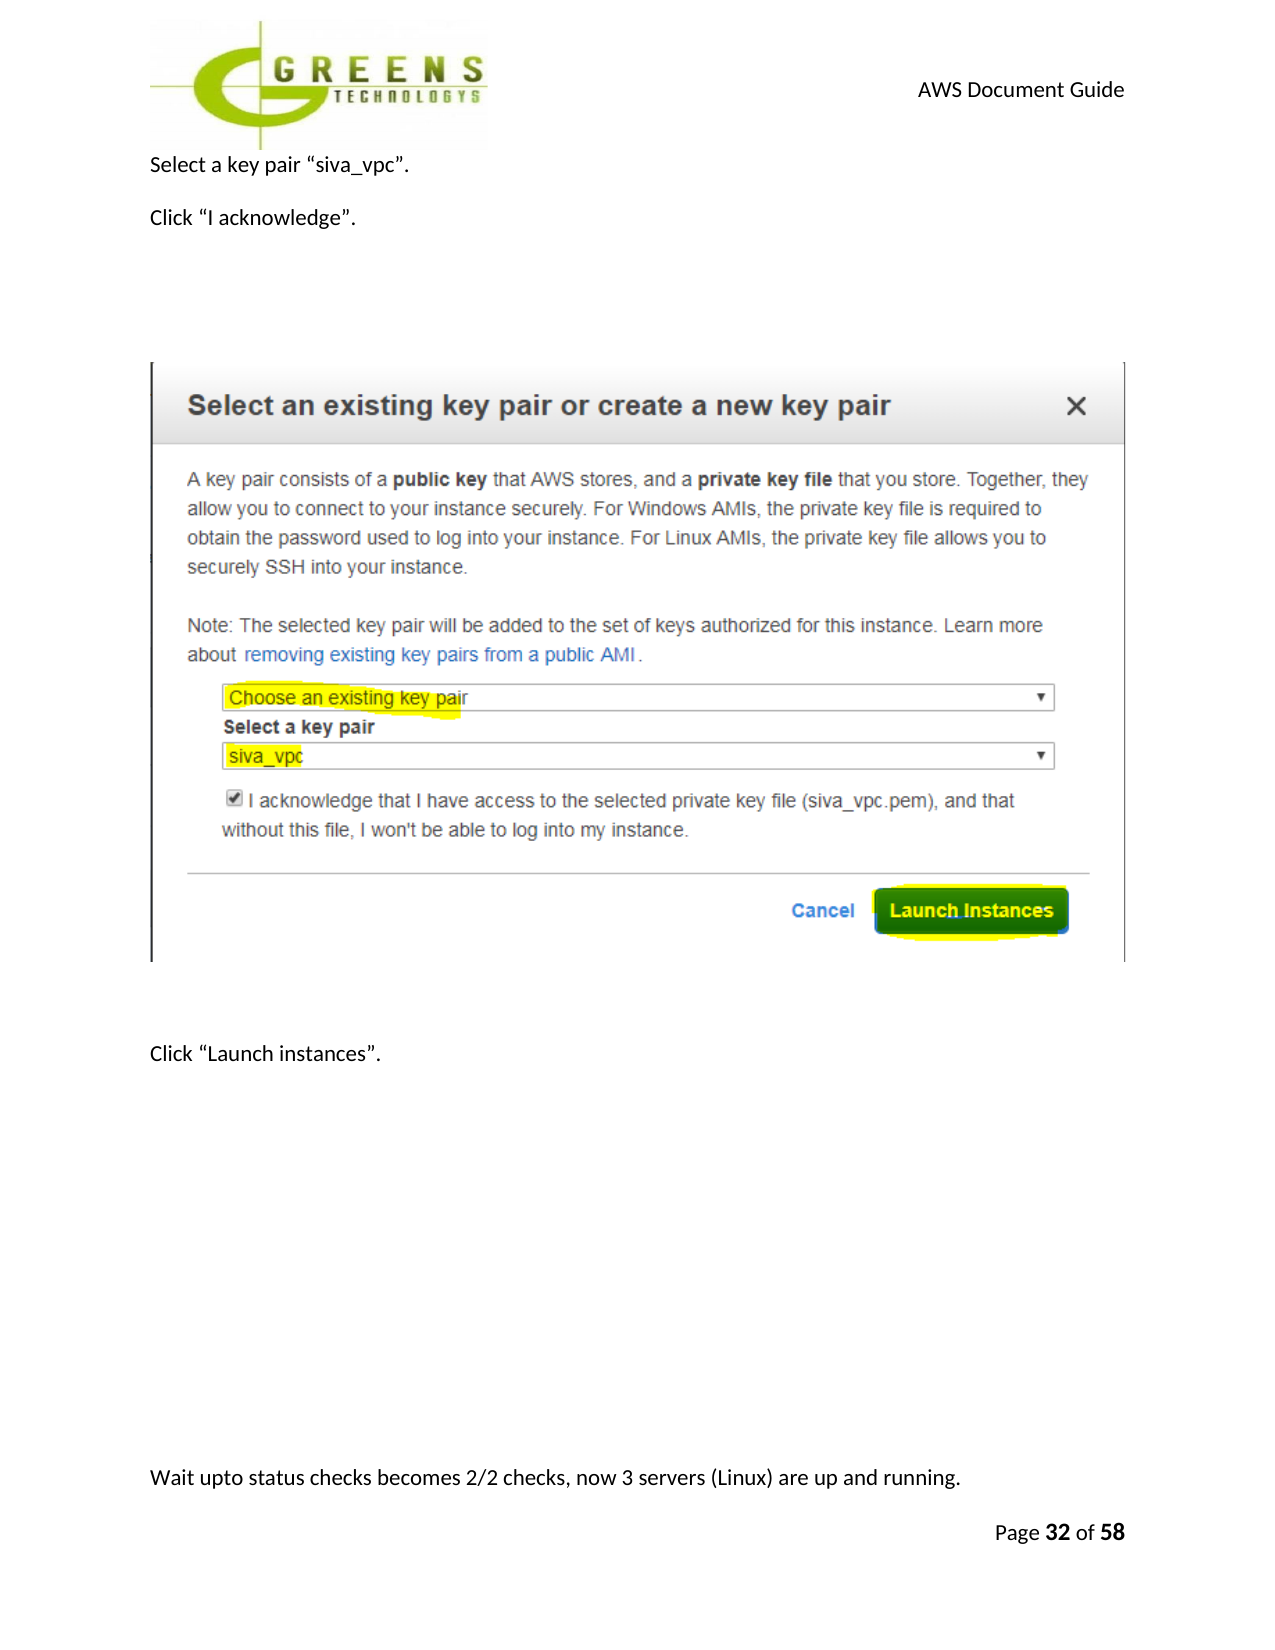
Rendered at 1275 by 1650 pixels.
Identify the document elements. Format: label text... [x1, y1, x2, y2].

picture [150, 11, 488, 150]
text Click “Launch instances”. [150, 1039, 1125, 1067]
text Click “I acknowledge”. [150, 203, 1125, 231]
text Wait upto status checks becomes 2/2 checks, now 3 servers (Linux) are up and running. [150, 1463, 1125, 1491]
text Select a key pair “siva_vpc”. [150, 150, 1125, 178]
picture [150, 362, 1125, 962]
